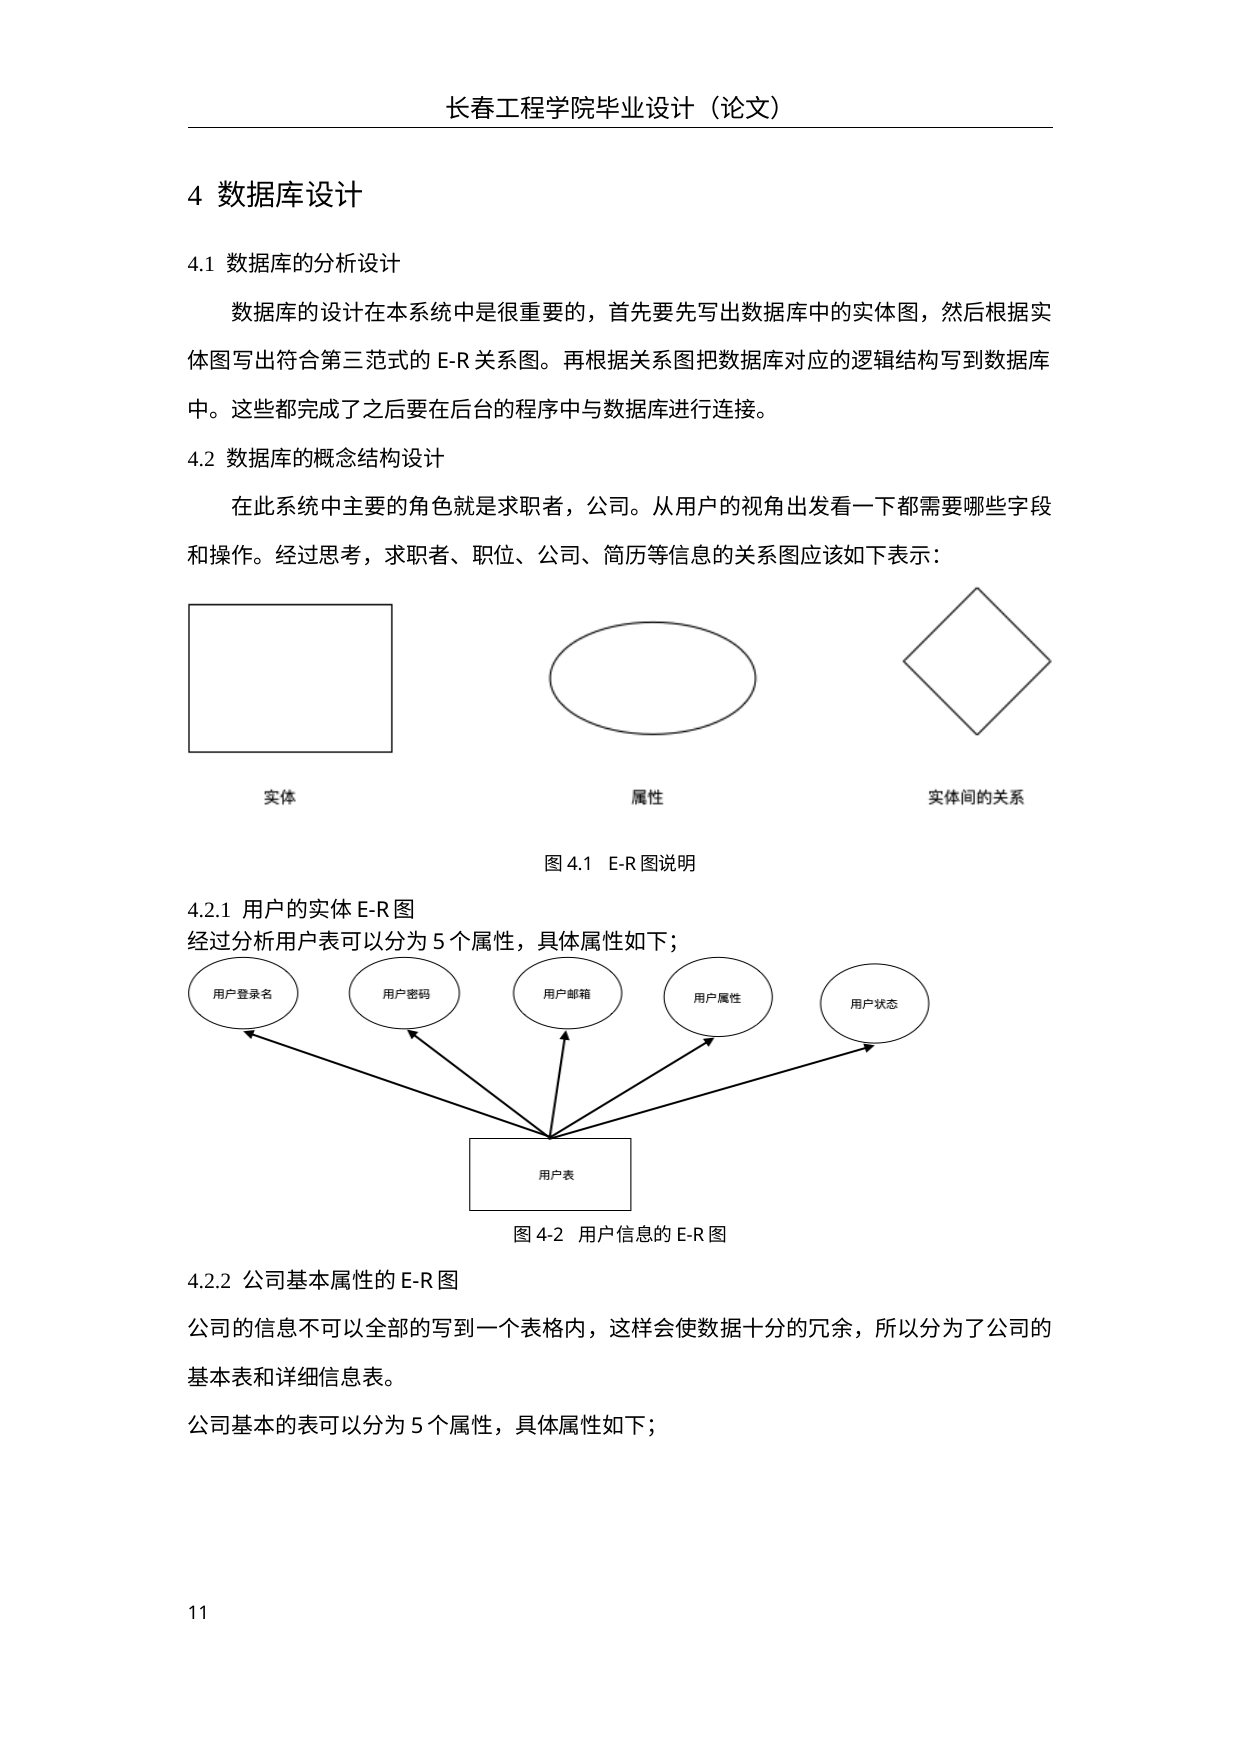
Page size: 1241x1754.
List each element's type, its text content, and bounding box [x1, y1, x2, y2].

picture [187, 956, 931, 1212]
text 图4.1 E-R图说明 [187, 846, 1053, 878]
text 4 数据库设计 [187, 160, 1053, 225]
text 4.2 数据库的概念结构设计 [187, 440, 1053, 473]
text 图4-2 用户信息的E-R图 [187, 1217, 1053, 1249]
text 经过分析用户表可以分为5个属性，具体属性如下； [187, 924, 1053, 957]
text 在此系统中主要的角色就是求职者，公司。从用户的视角出发看一下都需要哪些字段和操作。经过思考，求职者、职位、公司、简历等信息的关系图应该如下表示： [187, 488, 1053, 570]
text 数据库的设计在本系统中是很重要的，首先要先写出数据库中的实体图，然后根据实体图写出符合第三范式的E-R关系图。再根据关系图把数据库对应的逻辑结构写到数据库中。这些都完成了之后要在后台的程序中与数据库进行连接。 [187, 294, 1053, 424]
text 4.2.2 公司基本属性的E-R图 [187, 1263, 1053, 1295]
list 4.1 数据库的分析设计 [187, 246, 1053, 278]
text 公司的信息不可以全部的写到一个表格内，这样会使数据十分的冗余，所以分为了公司的基本表和详细信息表。 [187, 1311, 1053, 1392]
picture [187, 585, 1053, 815]
text 公司基本的表可以分为5个属性，具体属性如下； [187, 1408, 1053, 1441]
text 4.2.1 用户的实体E-R图 [187, 892, 1053, 924]
